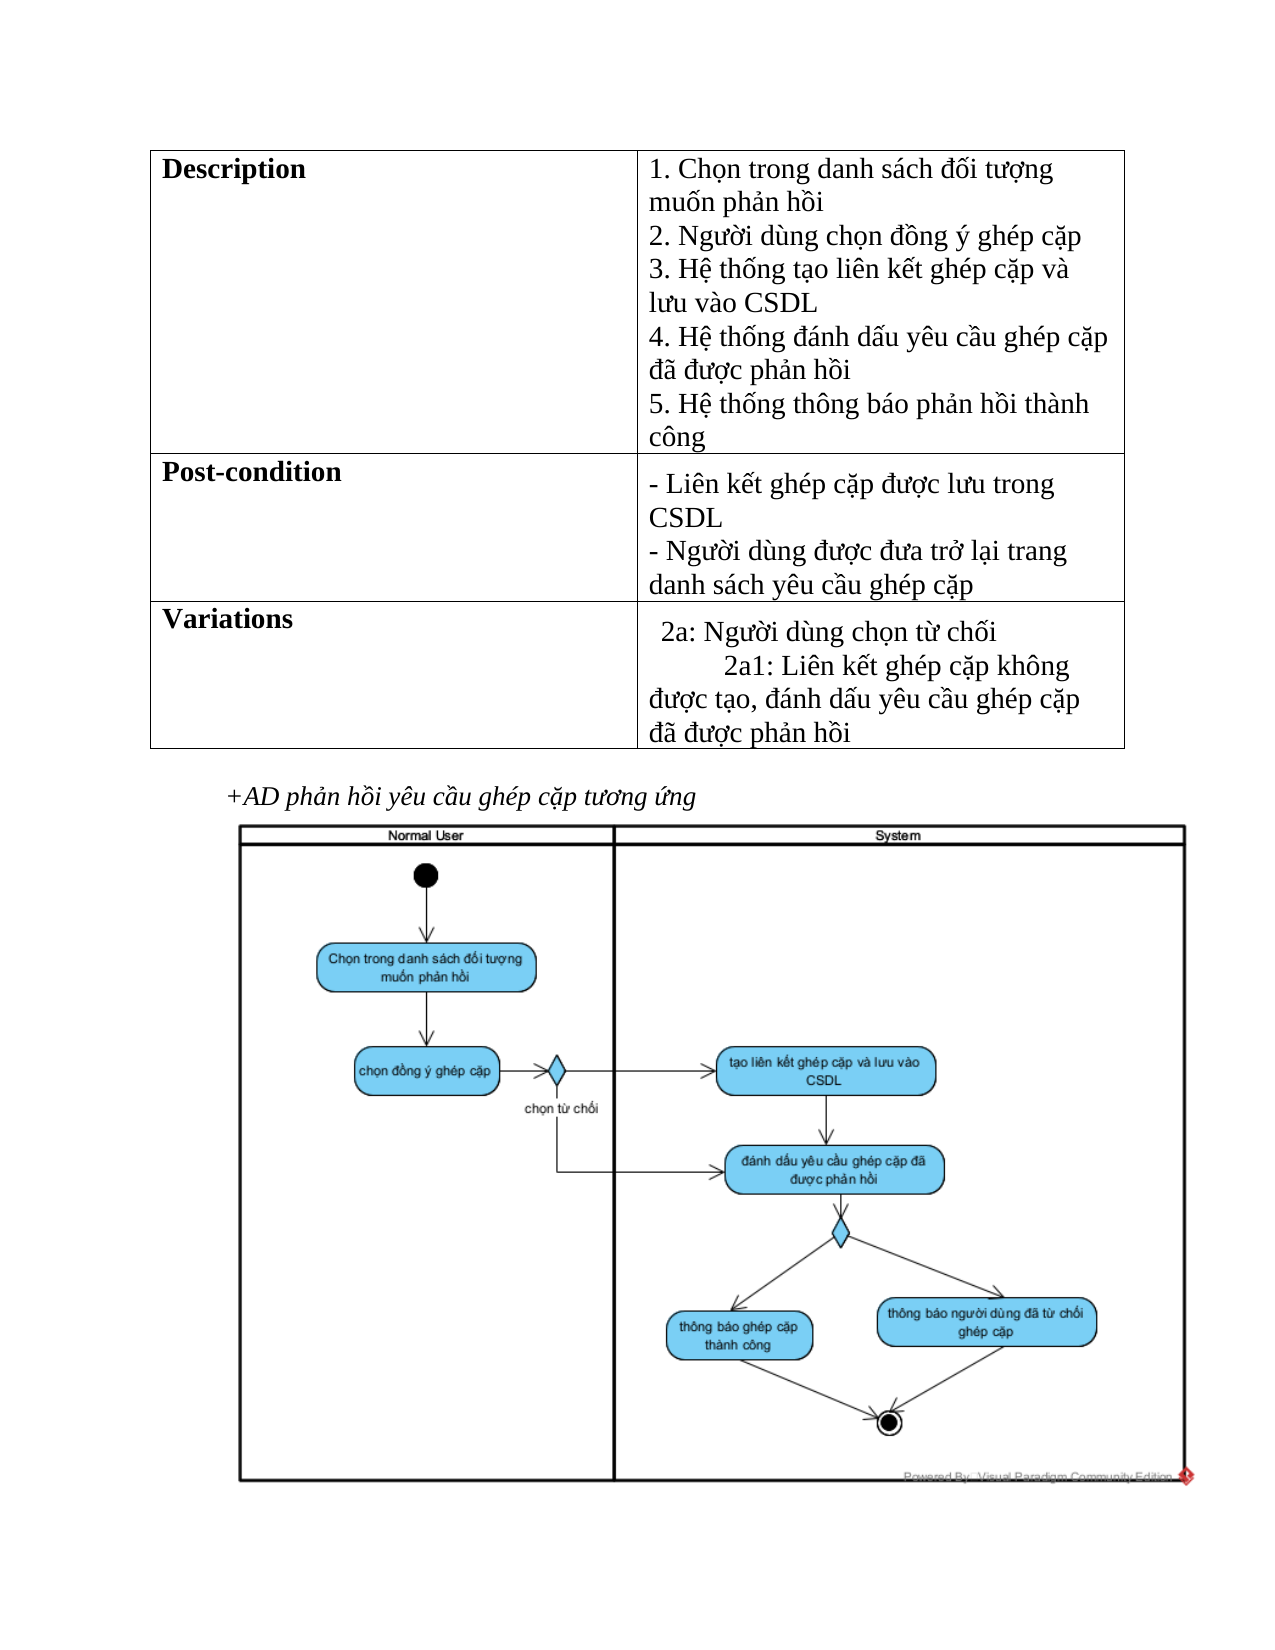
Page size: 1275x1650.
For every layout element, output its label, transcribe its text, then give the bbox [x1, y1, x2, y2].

text +AD phản hồi yêu cầu ghép cặp tương ứng [150, 781, 1125, 812]
table_cell 2a: Người dùng chọn từ chối 2a1: Liên kết ghép cặp không được tạo, đánh dấu yêu cầu ghép cặp đã được phản hồi [638, 602, 1124, 748]
table_cell Description [151, 151, 637, 453]
table_cell Post-condition [151, 454, 637, 601]
table_cell Variations [151, 602, 637, 748]
table_cell 1. Chọn trong danh sách đối tượng muốn phản hồi 2. Người dùng chọn đồng ý ghép cặp 3. Hệ thống tạo liên kết ghép cặp và lưu vào CSDL 4. Hệ thống đánh dấu yêu cầu ghép cặp đã được phản hồi 5. Hệ thống thông báo phản hồi thành công [638, 151, 1124, 453]
table_cell - Liên kết ghép cặp được lưu trong CSDL - Người dùng được đưa trở lại trang danh sách yêu cầu ghép cặp [638, 454, 1124, 601]
picture [225, 811, 1200, 1497]
